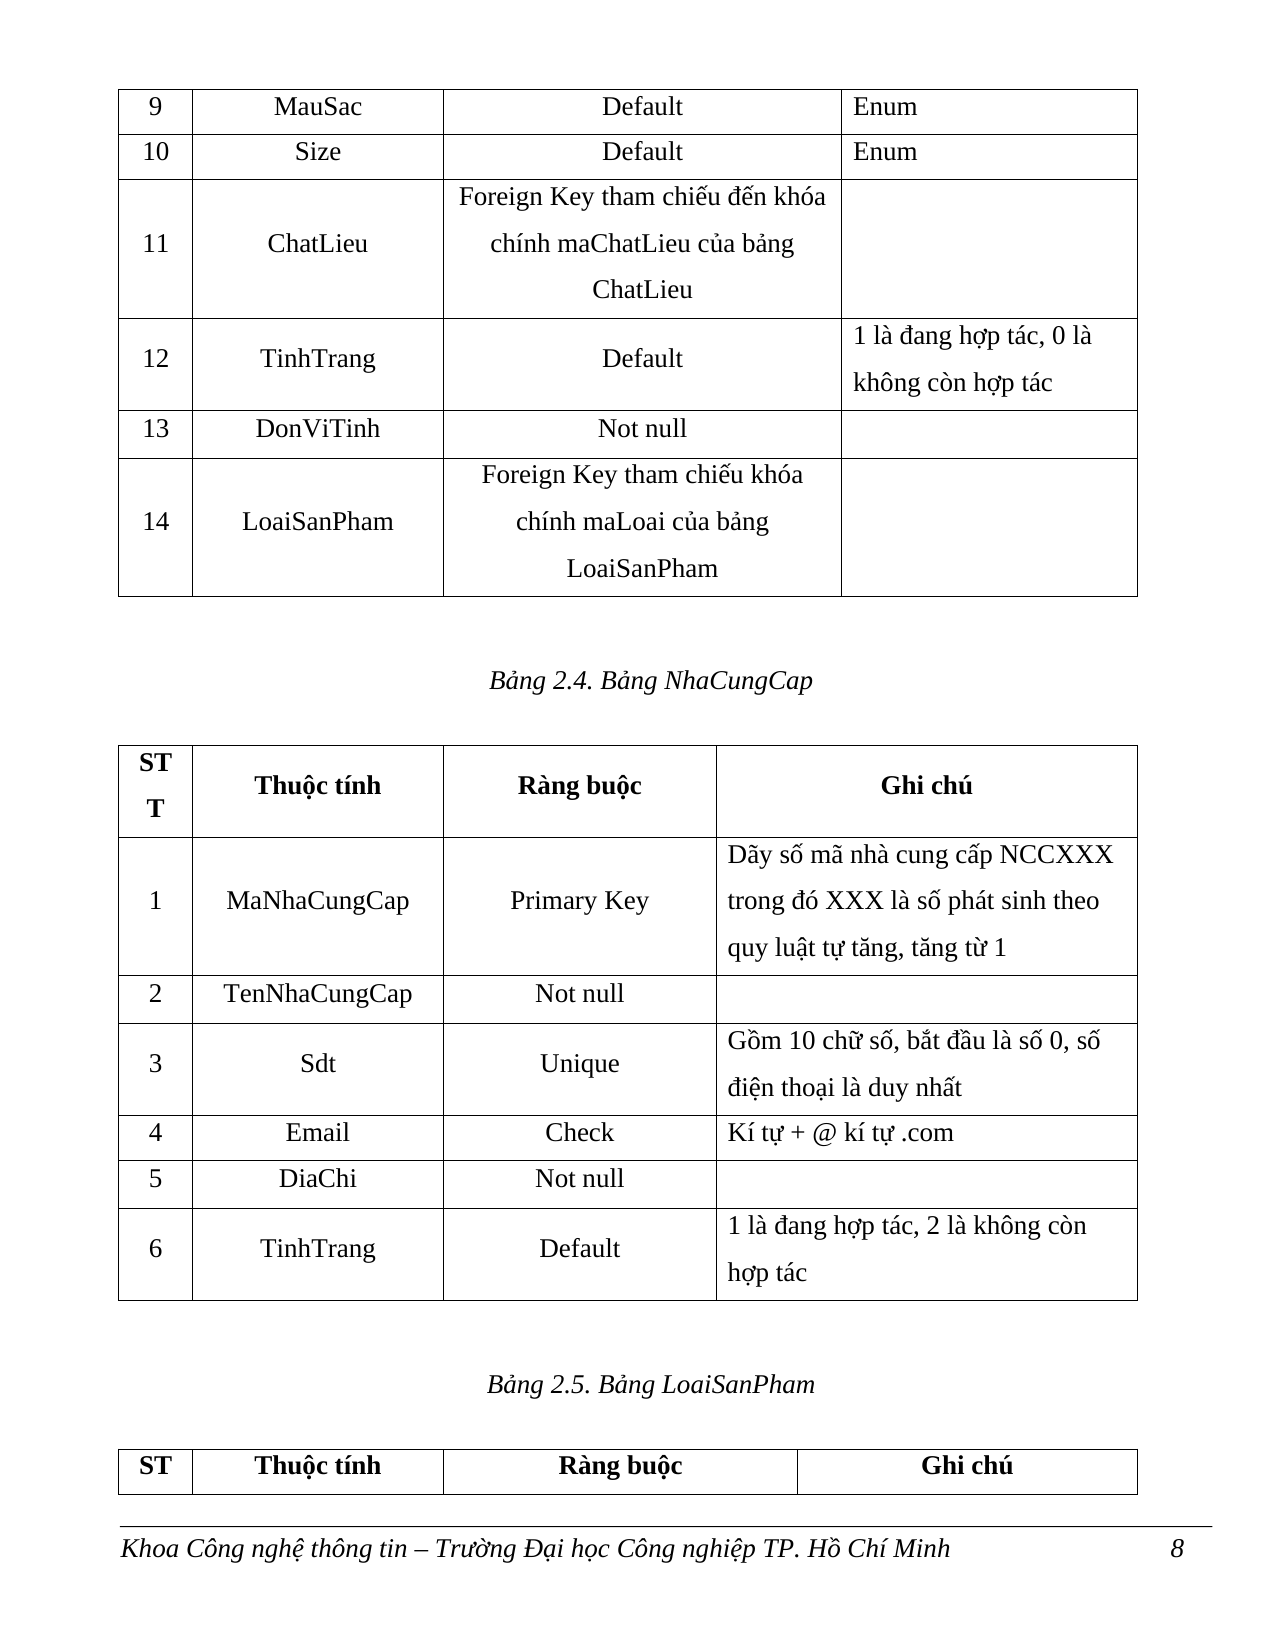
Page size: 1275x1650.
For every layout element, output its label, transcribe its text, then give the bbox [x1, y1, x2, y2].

table_cell Default [444, 90, 841, 134]
table_header Ghi chú [717, 746, 1137, 837]
table_cell 3 [119, 1024, 192, 1115]
table_cell Gồm 10 chữ số, bắt đầu là số 0, số điện thoại là duy nhất [717, 1024, 1137, 1115]
table_cell Enum [842, 90, 1137, 134]
table_cell Primary Key [444, 838, 716, 975]
table_cell 4 [119, 1116, 192, 1160]
table_cell 1 là đang hợp tác, 0 là không còn hợp tác [842, 319, 1137, 410]
table_cell Dãy số mã nhà cung cấp NCCXXX trong đó XXX là số phát sinh theo quy luật tự tăng, tăng từ 1 [717, 838, 1137, 975]
table_cell Kí tự + @ kí tự .com [717, 1116, 1137, 1160]
table_cell Size [193, 135, 443, 179]
table_cell 1 [119, 838, 192, 975]
table_cell 12 [119, 319, 192, 410]
table_cell Not null [444, 976, 716, 1023]
table_cell TinhTrang [193, 1209, 443, 1300]
table_cell Sdt [193, 1024, 443, 1115]
table_cell TenNhaCungCap [193, 976, 443, 1023]
table_cell 2 [119, 976, 192, 1023]
table_cell MauSac [193, 90, 443, 134]
table_cell Default [444, 319, 841, 410]
table_cell DonViTinh [193, 411, 443, 458]
table_cell 11 [119, 180, 192, 318]
subtitle Bảng 2.5. Bảng LoaiSanPham [118, 1368, 1186, 1399]
table_header Ràng buộc [444, 1450, 797, 1494]
table_cell [717, 1161, 1137, 1208]
table_cell MaNhaCungCap [193, 838, 443, 975]
table_cell 6 [119, 1209, 192, 1300]
table_cell [842, 411, 1137, 458]
table_header STT [119, 1450, 192, 1494]
table_header Ràng buộc [444, 746, 716, 837]
table_cell Foreign Key tham chiếu đến khóa chính maChatLieu của bảng ChatLieu [444, 180, 841, 318]
table_cell DiaChi [193, 1161, 443, 1208]
table_cell Enum [842, 135, 1137, 179]
table_cell Unique [444, 1024, 716, 1115]
table_cell 13 [119, 411, 192, 458]
table_cell [717, 976, 1137, 1023]
subtitle Bảng 2.4. Bảng NhaCungCap [118, 664, 1186, 695]
table_cell 9 [119, 90, 192, 134]
table_cell Foreign Key tham chiếu khóa chính maLoai của bảng LoaiSanPham [444, 459, 841, 596]
table_header Thuộc tính [193, 746, 443, 837]
table_cell Check [444, 1116, 716, 1160]
table_cell Default [444, 135, 841, 179]
table_cell 10 [119, 135, 192, 179]
table_header Thuộc tính [193, 1450, 443, 1494]
table_cell 14 [119, 459, 192, 596]
table_cell 5 [119, 1161, 192, 1208]
table_cell Default [444, 1209, 716, 1300]
table_cell 1 là đang hợp tác, 2 là không còn hợp tác [717, 1209, 1137, 1300]
table_cell Email [193, 1116, 443, 1160]
table_cell [842, 180, 1137, 318]
table_cell Not null [444, 1161, 716, 1208]
table_cell Not null [444, 411, 841, 458]
table_header Ghi chú [798, 1450, 1137, 1494]
table_cell LoaiSanPham [193, 459, 443, 596]
table_cell [842, 459, 1137, 596]
table_header STT [119, 746, 192, 837]
table_cell ChatLieu [193, 180, 443, 318]
table_cell TinhTrang [193, 319, 443, 410]
